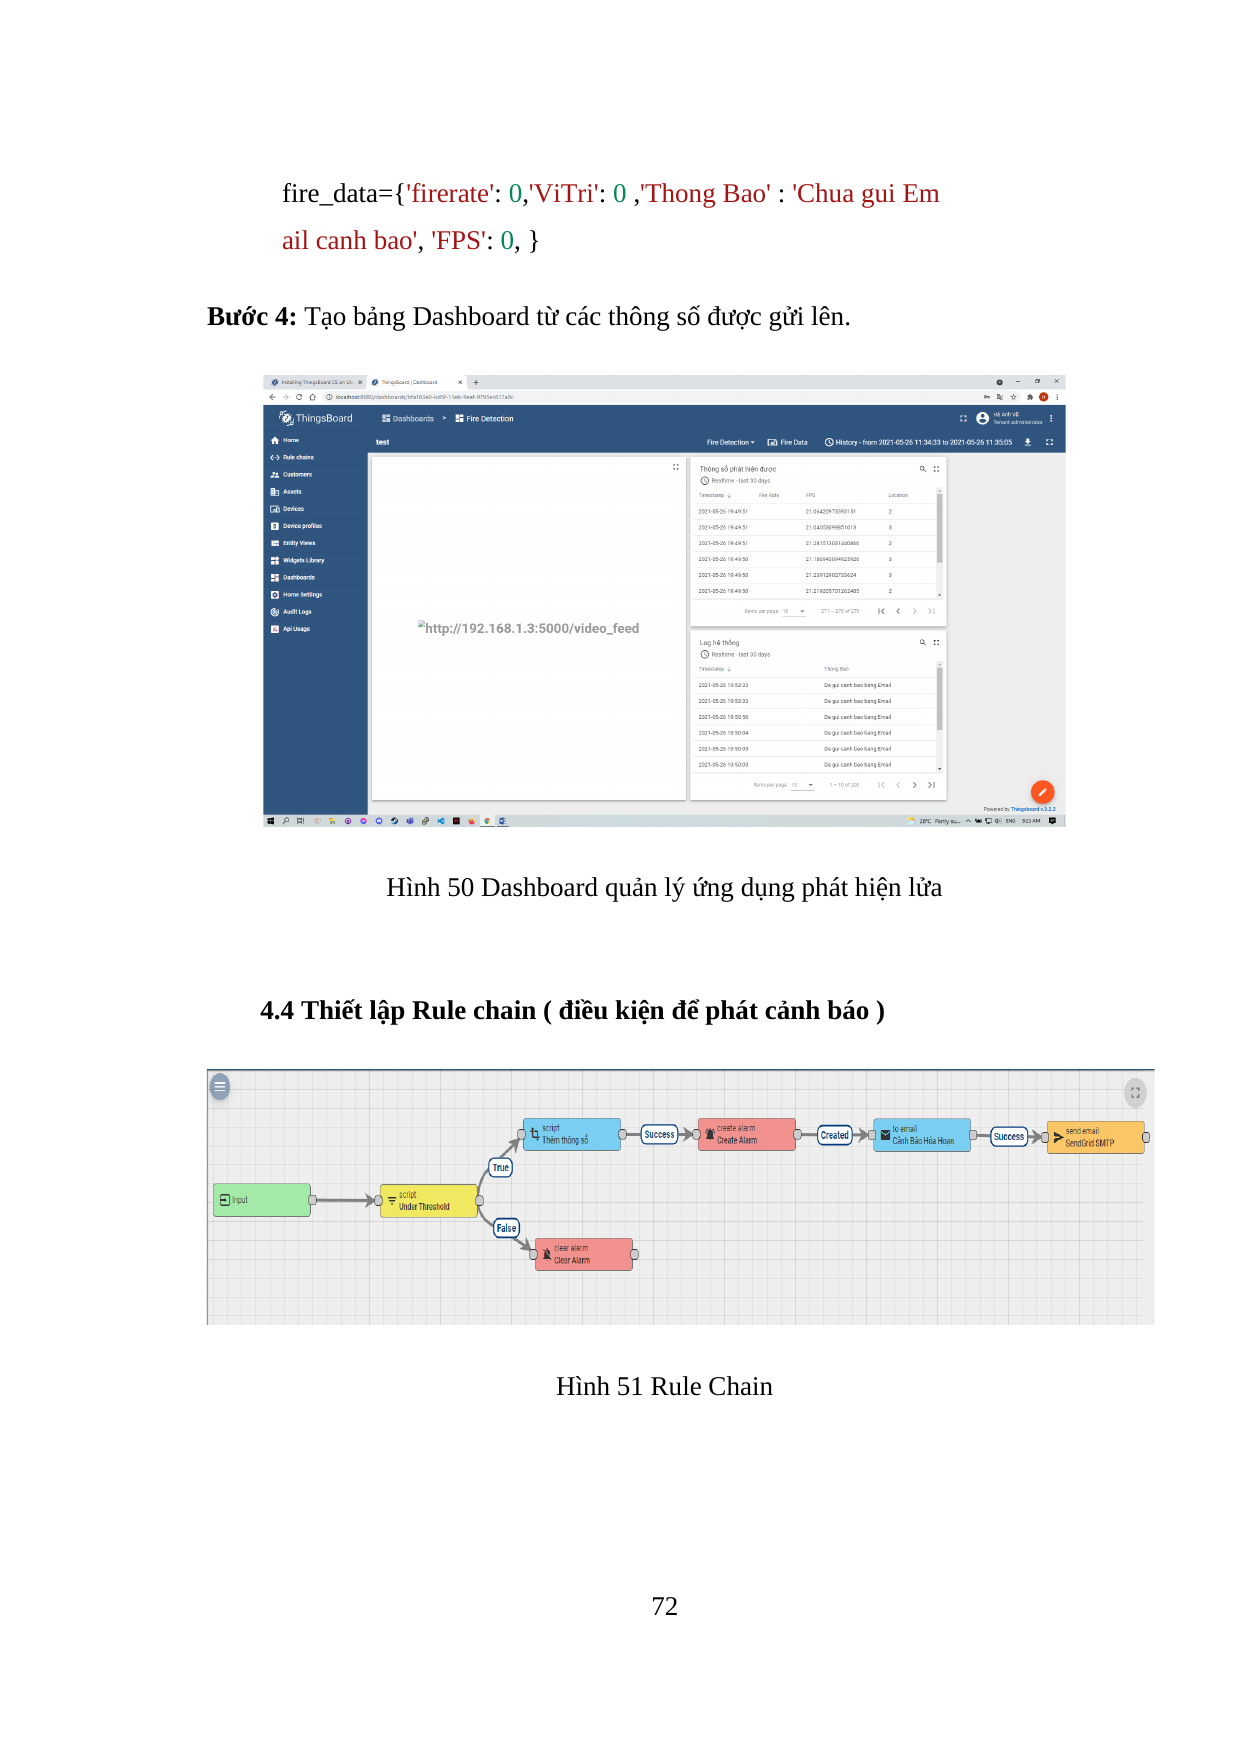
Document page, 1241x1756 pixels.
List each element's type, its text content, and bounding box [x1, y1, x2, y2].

text fire_data={'firerate': 0,'ViTri': 0 ,'Thong Bao' : 'Chua gui Email canh bao', 'FPS': 0, } [282, 177, 943, 255]
text Hình 50 Dashboard quản lý ứng dụng phát hiện lửa [207, 871, 1122, 903]
picture [206, 1069, 1155, 1325]
text Hình 51 Rule Chain [207, 1370, 1122, 1401]
picture [263, 375, 1066, 827]
subtitle 4.4 Thiết lập Rule chain ( điều kiện để phát cảnh báo ) [260, 994, 1122, 1025]
text Bước 4: Tạo bảng Dashboard từ các thông số được gửi lên. [207, 300, 1122, 331]
